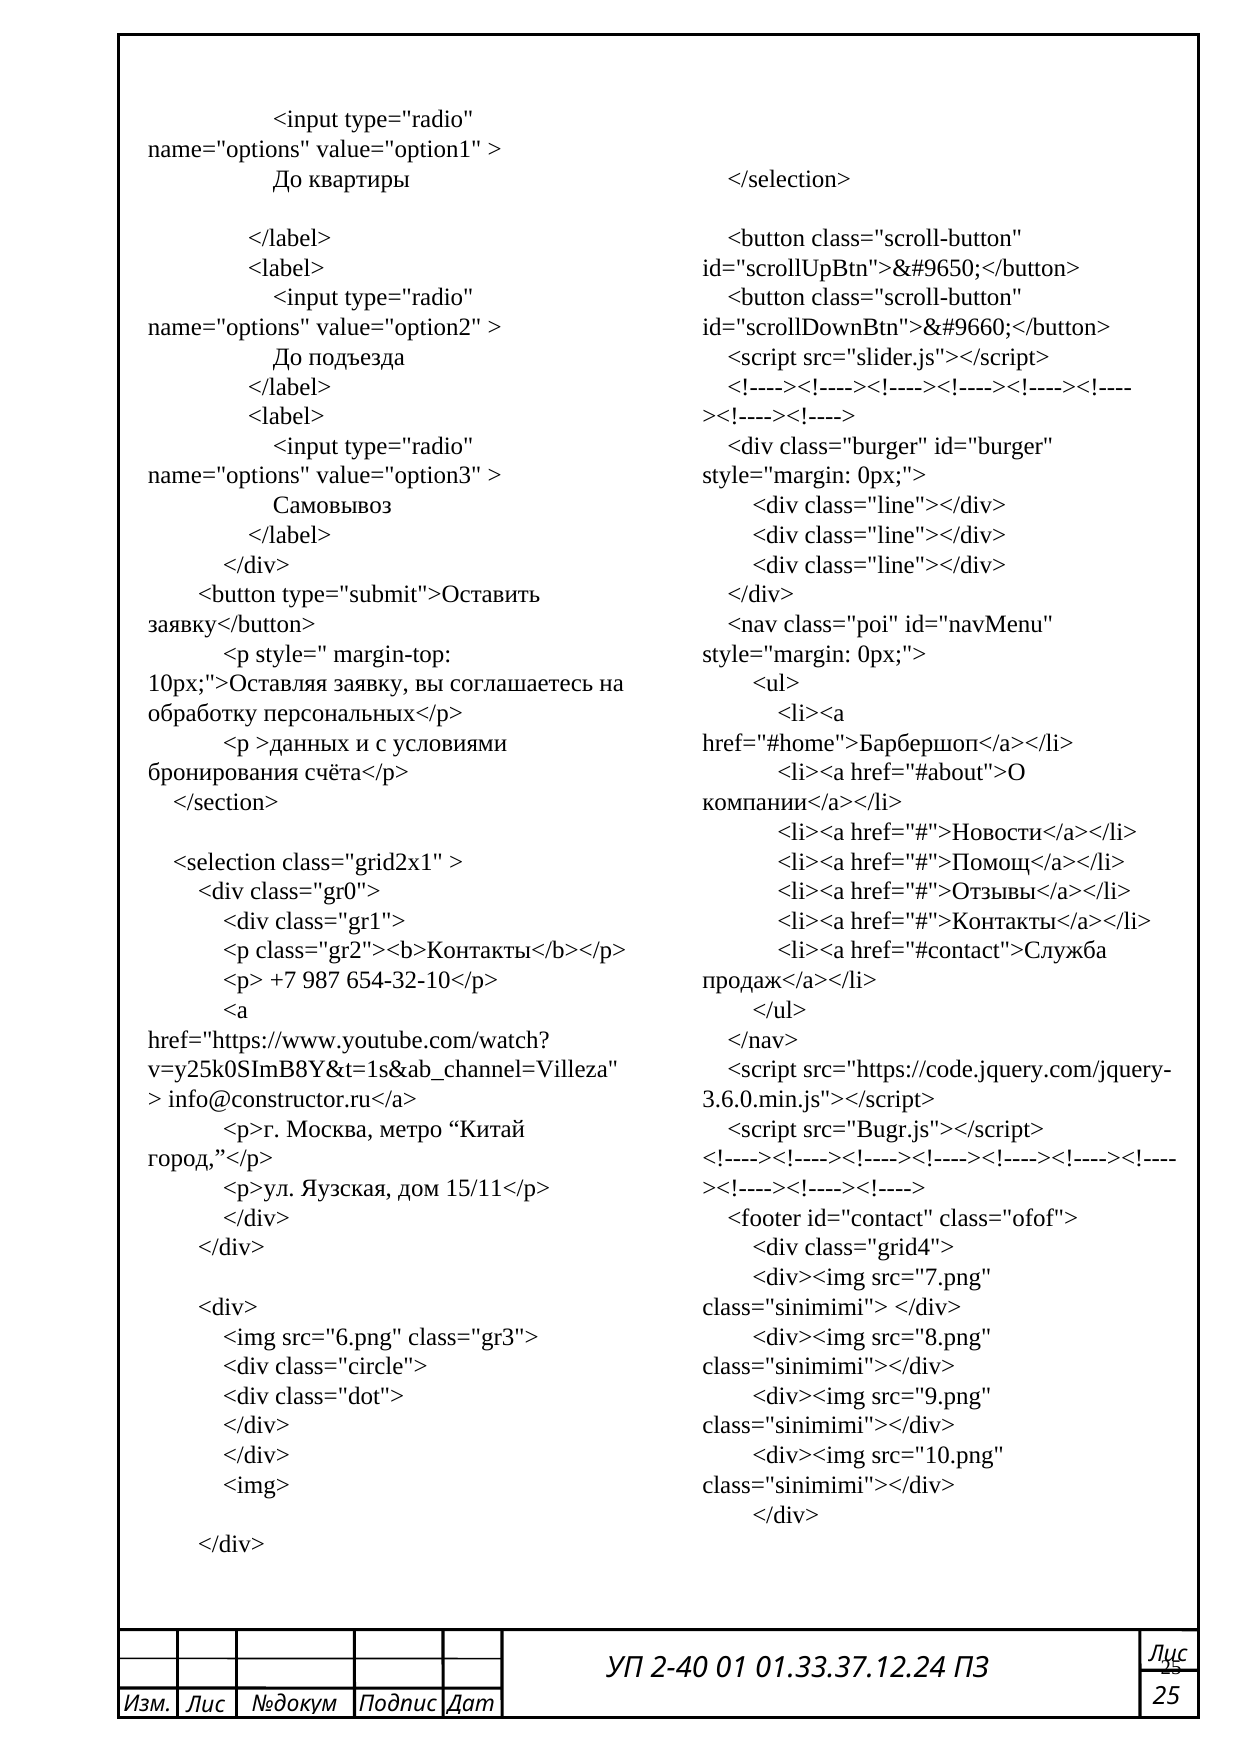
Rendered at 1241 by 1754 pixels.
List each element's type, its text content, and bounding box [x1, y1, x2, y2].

text </section> [148, 786, 627, 816]
text </div> [148, 1439, 627, 1469]
text <script src="slider.js"></script> [702, 341, 1181, 371]
text <div> [148, 1291, 627, 1321]
text </label> [148, 371, 627, 400]
text <label> [148, 252, 627, 282]
text </label> [148, 519, 627, 549]
text <div class="line"></div> [702, 549, 1181, 578]
text <div class="line"></div> [702, 489, 1181, 519]
text <div><img src="7.png" class="sinimimi"> </div> [702, 1261, 1181, 1321]
text <!----><!----><!----><!----><!----><!----><!----><!----> [702, 371, 1181, 430]
text </ul> [702, 994, 1181, 1024]
text </div> [702, 1499, 1181, 1528]
text </div> [148, 1528, 627, 1558]
text <div class="gr1"> [148, 905, 627, 935]
text <selection class="grid2x1" > [148, 846, 627, 875]
text <p style=" margin-top: 10px;">Оставляя заявку, вы соглашаетесь на обработку персональных</p> [148, 638, 627, 727]
text <div><img src="9.png" class="sinimimi"></div> [702, 1380, 1181, 1439]
text </selection> [702, 163, 1181, 192]
text <button class="scroll-button" id="scrollDownBtn">&#9660;</button> [702, 282, 1181, 341]
text <li><a href="#home">Барбершоп</a></li> [702, 697, 1181, 757]
text <li><a href="#">Помощ</a></li> [702, 846, 1181, 875]
text <input type="radio" name="options" value="option3" > [148, 430, 627, 489]
text <div><img src="10.png" class="sinimimi"></div> [702, 1439, 1181, 1499]
text <img src="6.png" class="gr3"> [148, 1321, 627, 1350]
text </div> [148, 1410, 627, 1439]
text <script src="Bugr.js"></script> [702, 1113, 1181, 1142]
text </div> [148, 1202, 627, 1232]
text <p> +7 987 654-32-10</p> [148, 964, 627, 994]
text <button type="submit">Оставить заявку</button> [148, 578, 627, 638]
text <div class="grid4"> [702, 1232, 1181, 1261]
text <div class="dot"> [148, 1380, 627, 1410]
text <p>г. Москва, метро “Китай город,”</p> [148, 1113, 627, 1172]
text </label> [148, 222, 627, 252]
text <li><a href="#contact">Служба продаж</a></li> [702, 935, 1181, 994]
text <p>ул. Яузская, дом 15/11</p> [148, 1172, 627, 1202]
text <div><img src="8.png" class="sinimimi"></div> [702, 1321, 1181, 1380]
text <div class="gr0"> [148, 875, 627, 905]
text <input type="radio" name="options" value="option1" > [148, 103, 627, 163]
text </nav> [702, 1024, 1181, 1053]
text <ul> [702, 667, 1181, 697]
text <nav class="poi" id="navMenu" style="margin: 0px;"> [702, 608, 1181, 667]
text <a href="https://www.youtube.com/watch?v=y25k0SImB8Y&t=1s&ab_channel=Villeza"> info@constructor.ru</a> [148, 994, 627, 1113]
text <button class="scroll-button" id="scrollUpBtn">&#9650;</button> [702, 222, 1181, 282]
text <p class="gr2"><b>Контакты</b></p> [148, 935, 627, 964]
text До квартиры [148, 163, 627, 192]
text <p >данных и с условиями бронирования счёта</p> [148, 727, 627, 786]
text <!----><!----><!----><!----><!----><!----><!----><!----><!----><!----> [702, 1142, 1181, 1202]
text </div> [148, 549, 627, 578]
text <script src="https://code.jquery.com/jquery-3.6.0.min.js"></script> [702, 1053, 1181, 1113]
text <div class="burger" id="burger" style="margin: 0px;"> [702, 430, 1181, 489]
text <li><a href="#">Новости</a></li> [702, 816, 1181, 846]
text <input type="radio" name="options" value="option2" > [148, 282, 627, 341]
text <li><a href="#">Отзывы</a></li> [702, 875, 1181, 905]
text Самовывоз [148, 489, 627, 519]
text <footer id="contact" class="ofof"> [702, 1202, 1181, 1232]
text <li><a href="#about">О компании</a></li> [702, 757, 1181, 816]
text <label> [148, 400, 627, 430]
text </div> [702, 578, 1181, 608]
text До подъезда [148, 341, 627, 371]
text <li><a href="#">Контакты</a></li> [702, 905, 1181, 935]
text </div> [148, 1232, 627, 1261]
text <img> [148, 1469, 627, 1499]
text <div class="line"></div> [702, 519, 1181, 549]
text <div class="circle"> [148, 1350, 627, 1380]
